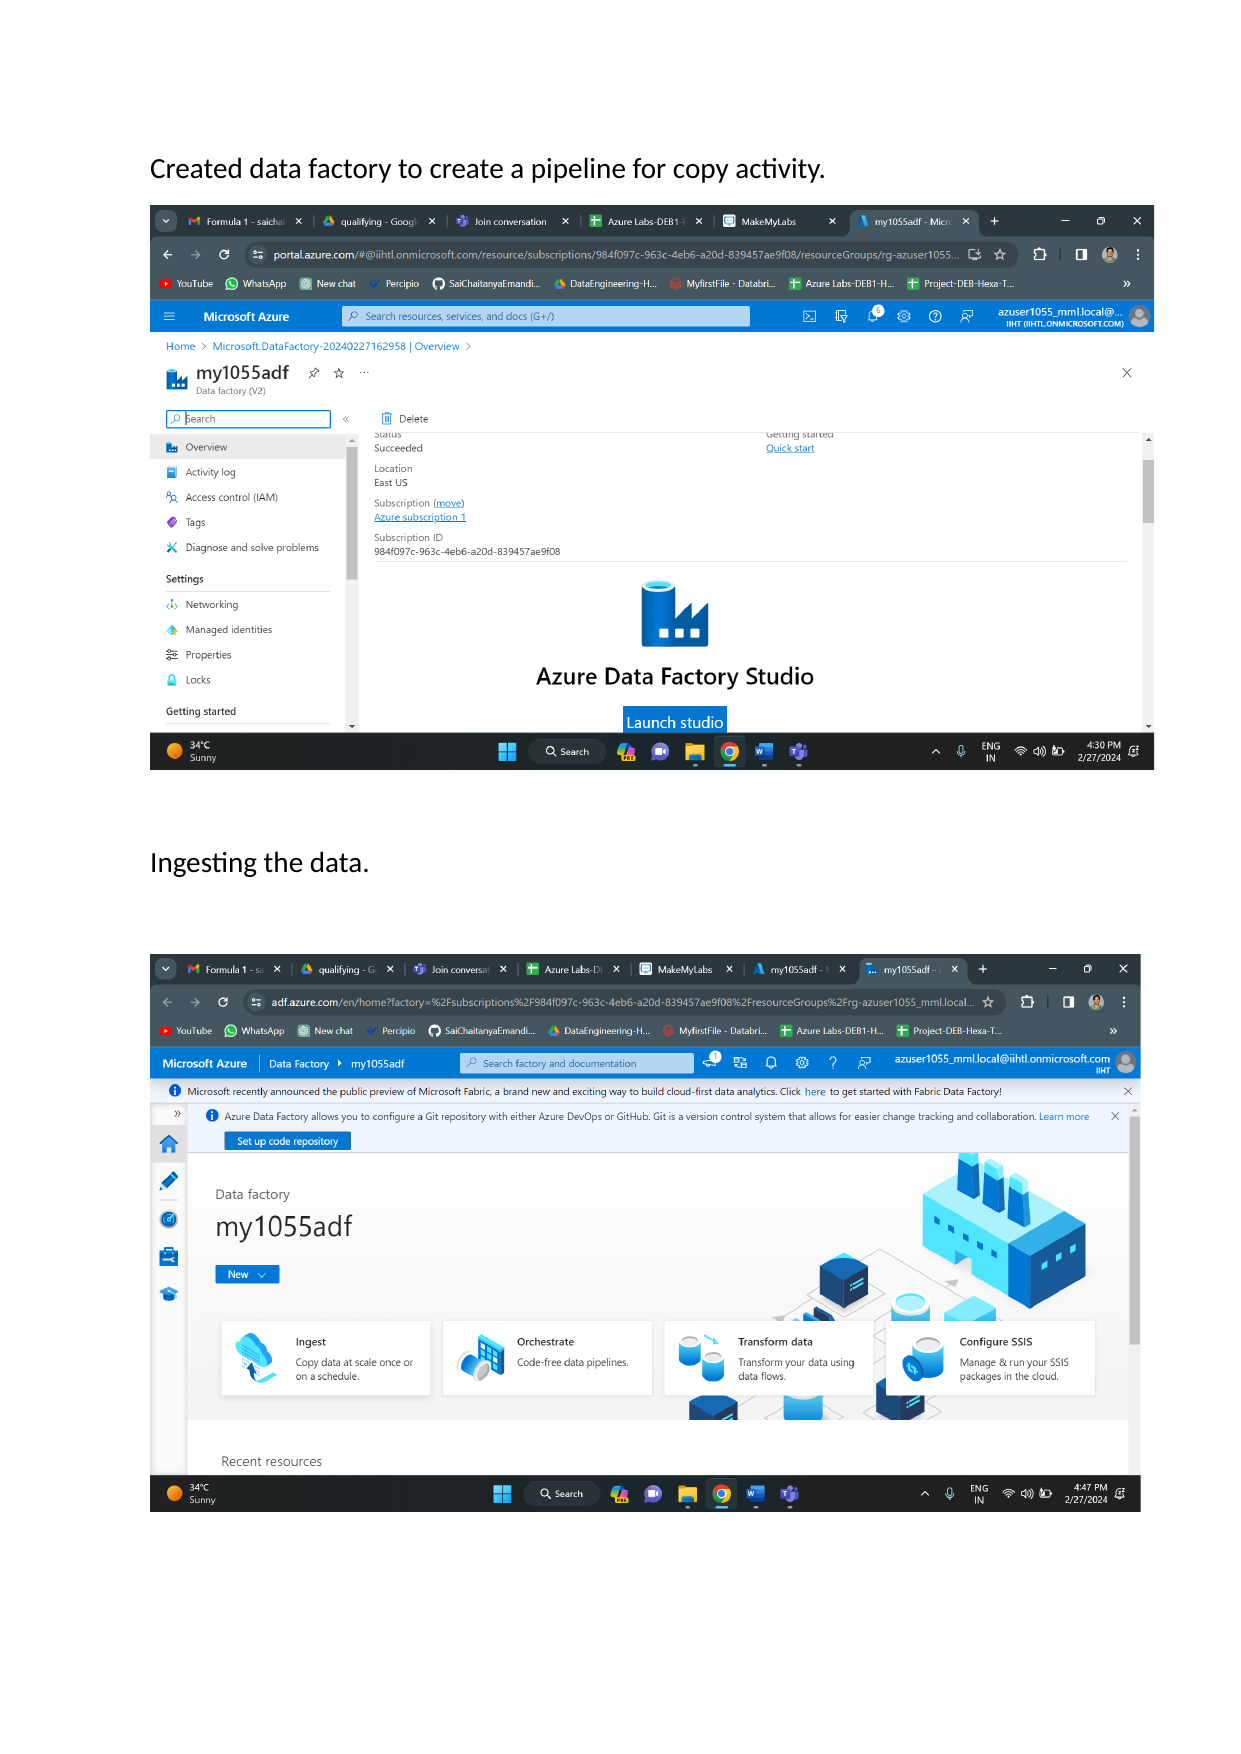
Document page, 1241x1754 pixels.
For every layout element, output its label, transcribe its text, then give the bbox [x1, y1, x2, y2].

text Created data factory to create a pipeline for copy activity. [150, 150, 1090, 186]
text Ingesting the data. [150, 844, 1090, 879]
picture [150, 205, 1155, 770]
picture [150, 954, 1141, 1512]
